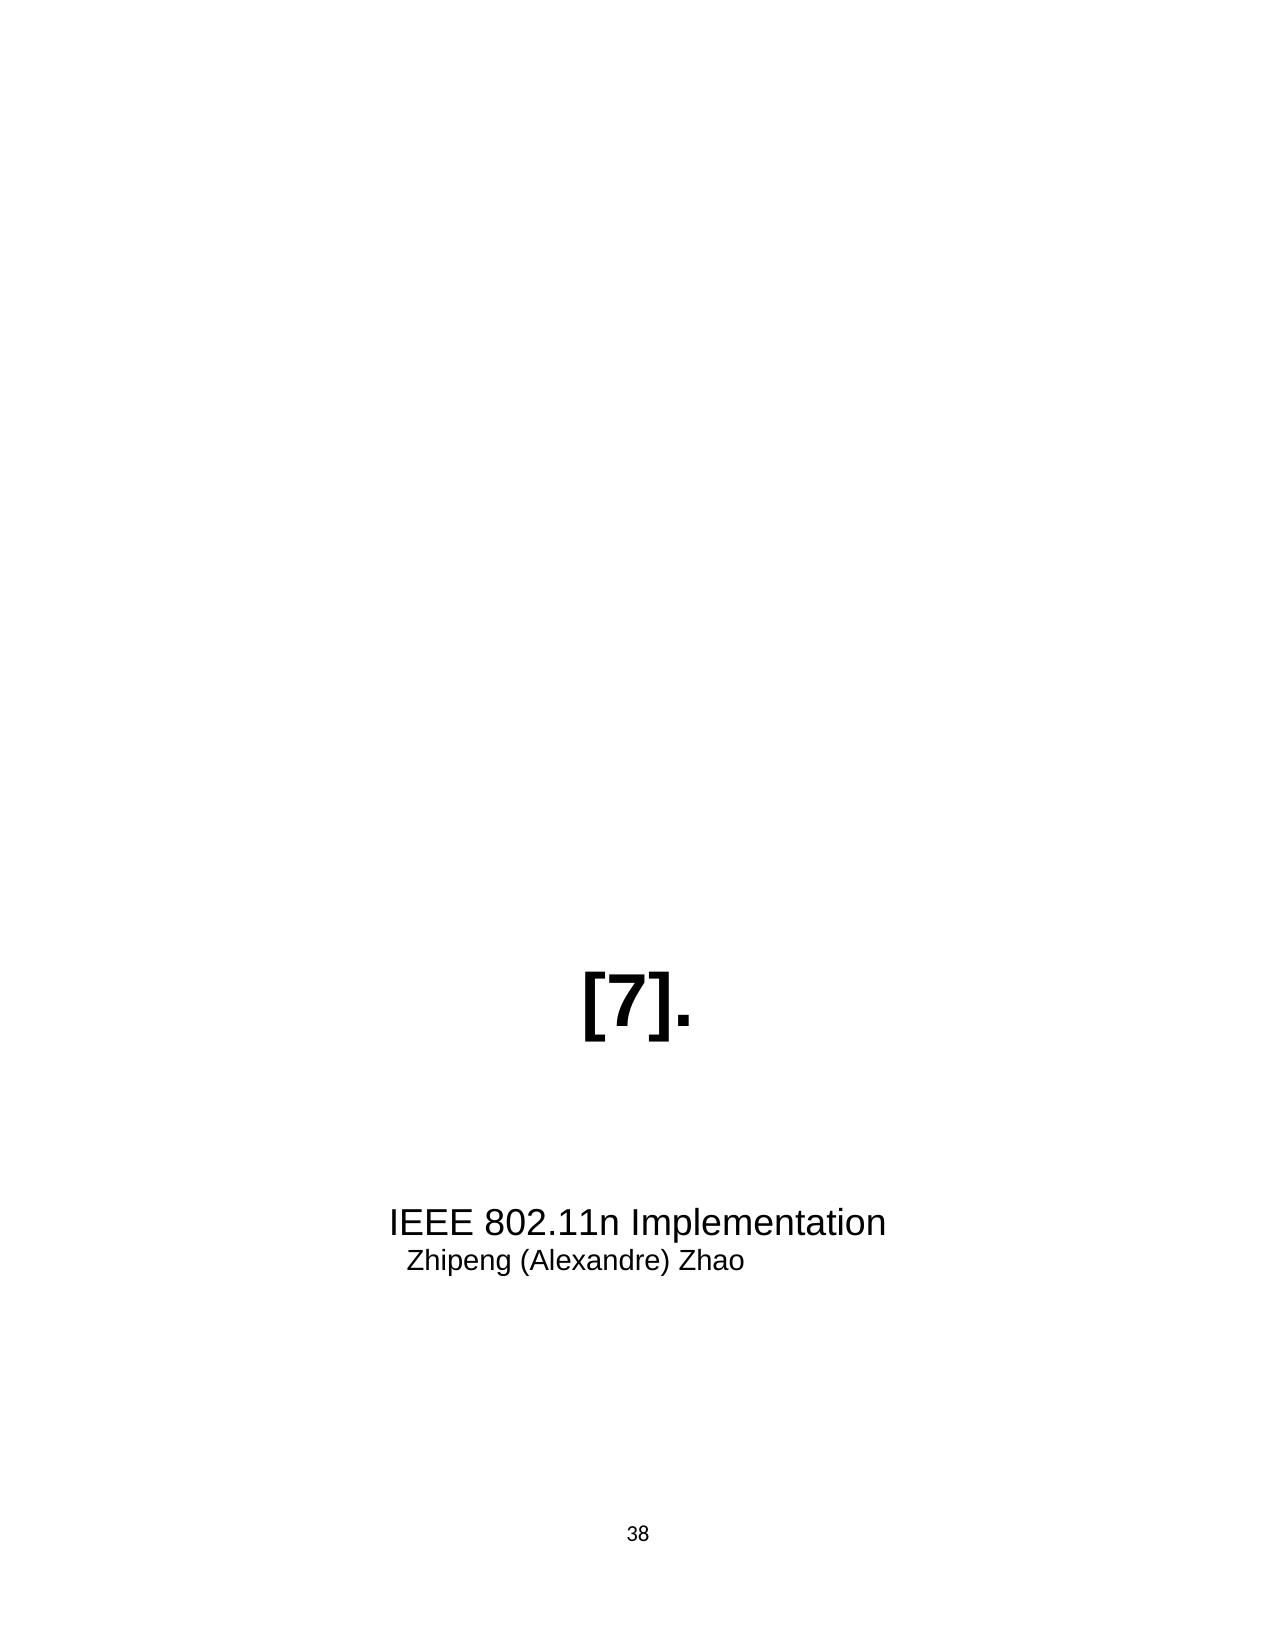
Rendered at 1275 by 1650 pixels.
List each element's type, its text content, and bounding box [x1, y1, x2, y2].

text [7]. [106, 956, 1169, 1042]
text Zhipeng (Alexandre) Zhao [331, 1243, 1169, 1277]
text IEEE 802.11n Implementation [106, 1200, 1169, 1243]
